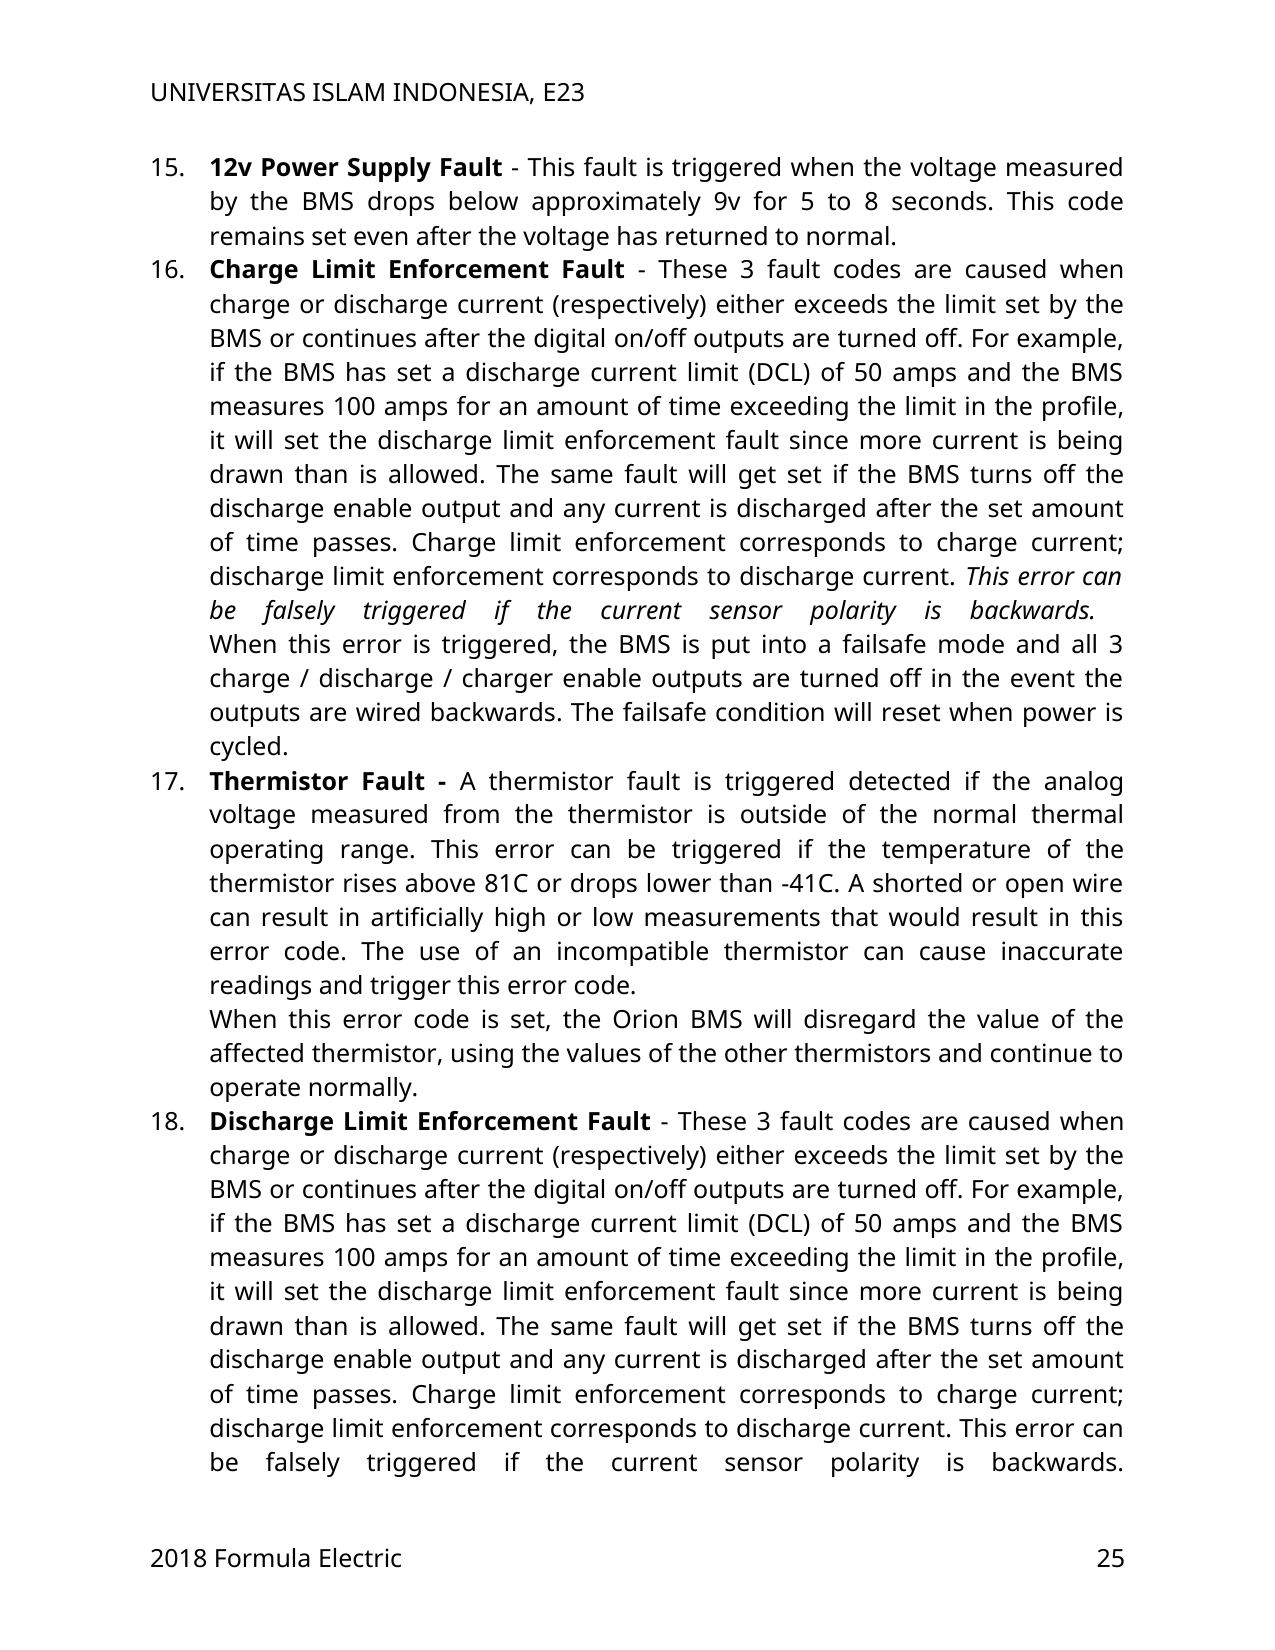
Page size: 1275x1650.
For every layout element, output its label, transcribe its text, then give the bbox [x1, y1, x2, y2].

list Charge Limit Enforcement Fault - These 3 fault codes are caused when charge or discharge current (respectively) either exceeds the limit set by the BMS or continues after the digital on/off outputs are turned off. For example, if the BMS has set a discharge current limit (DCL) of 50 amps and the BMS measures 100 amps for an amount of time exceeding the limit in the profile, it will set the discharge limit enforcement fault since more current is being drawn than is allowed. The same fault will get set if the BMS turns off the discharge enable output and any current is discharged after the set amount of time passes. Charge limit enforcement corresponds to charge current; discharge limit enforcement corresponds to discharge current. This error can be falsely triggered if the current sensor polarity is backwards. When this error is triggered, the BMS is put into a failsafe mode and all 3 charge / discharge / charger enable outputs are turned off in the event the outputs are wired backwards. The failsafe condition will reset when power is cycled. [150, 252, 1125, 763]
list 12v Power Supply Fault - This fault is triggered when the voltage measured by the BMS drops below approximately 9v for 5 to 8 seconds. This code remains set even after the voltage has returned to normal. [150, 150, 1125, 252]
text When this error code is set, the Orion BMS will disregard the value of the affected thermistor, using the values of the other thermistors and continue to operate normally. [209, 1002, 1125, 1104]
list Thermistor Fault - A thermistor fault is triggered detected if the analog voltage measured from the thermistor is outside of the normal thermal operating range. This error can be triggered if the temperature of the thermistor rises above 81C or drops lower than -41C. A shorted or open wire can result in artificially high or low measurements that would result in this error code. The use of an incompatible thermistor can cause inaccurate readings and trigger this error code. [150, 763, 1125, 1002]
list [150, 1104, 1125, 1478]
